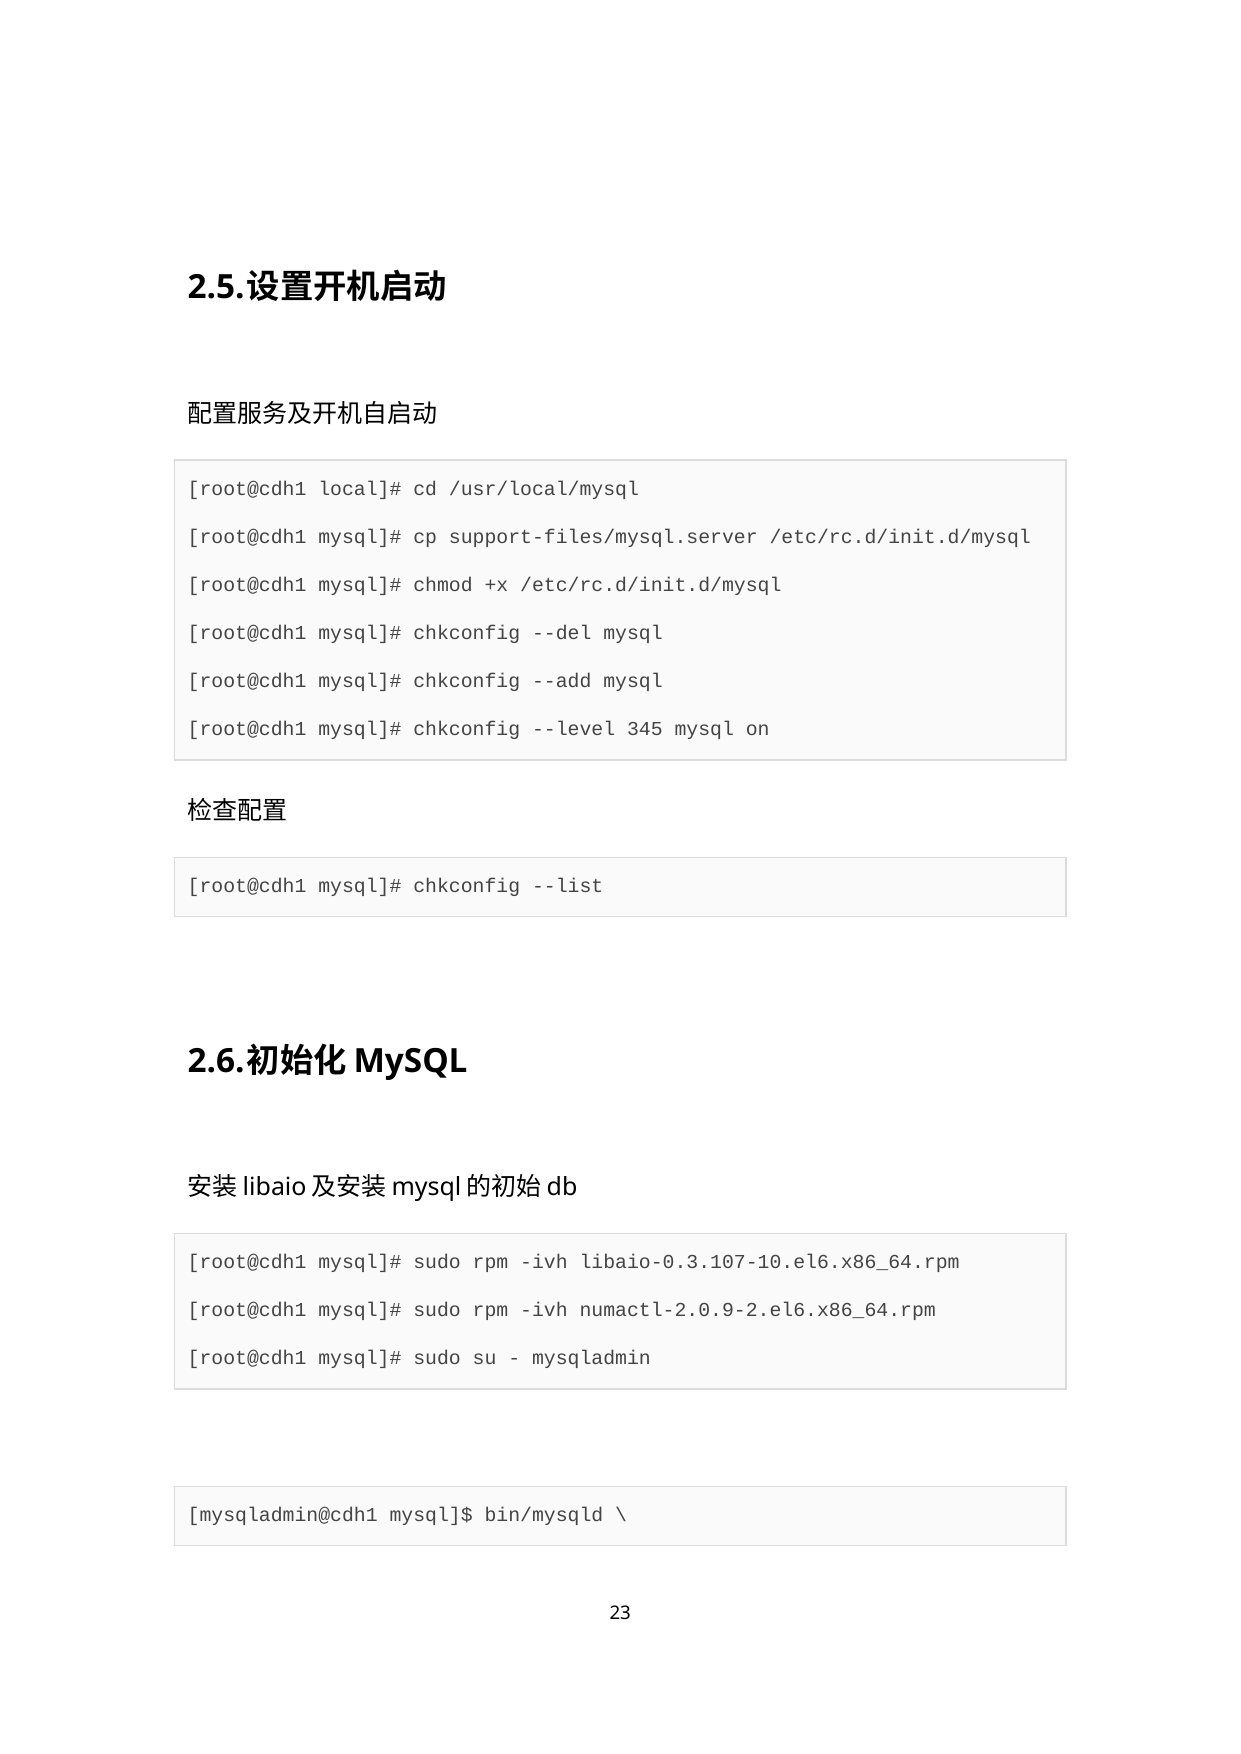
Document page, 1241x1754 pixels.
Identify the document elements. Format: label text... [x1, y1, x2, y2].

text 安装libaio及安装mysql的初始db [187, 1152, 1053, 1217]
text [root@cdh1 mysql]# cp support-files/mysql.server /etc/rc.d/init.d/mysql [175, 507, 1065, 554]
text [root@cdh1 mysql]# chmod +x /etc/rc.d/init.d/mysql [175, 556, 1065, 602]
text [root@cdh1 mysql]# sudo rpm -ivh libaio-0.3.107-10.el6.x86_64.rpm [175, 1234, 1065, 1279]
text [root@cdh1 local]# cd /usr/local/mysql [175, 461, 1065, 506]
text 配置服务及开机自启动 [187, 379, 1053, 444]
text [root@cdh1 mysql]# chkconfig --del mysql [175, 604, 1065, 650]
text [root@cdh1 mysql]# chkconfig --add mysql [175, 652, 1065, 698]
subtitle 设置开机启动 [187, 252, 1053, 317]
text [mysqladmin@cdh1 mysql]$ bin/mysqld \ [175, 1487, 1065, 1545]
text [root@cdh1 mysql]# chkconfig --level 345 mysql on [175, 700, 1065, 759]
text [root@cdh1 mysql]# chkconfig --list [175, 858, 1065, 916]
text 检查配置 [187, 776, 1053, 841]
text [root@cdh1 mysql]# sudo su - mysqladmin [175, 1329, 1065, 1388]
text [root@cdh1 mysql]# sudo rpm -ivh numactl-2.0.9-2.el6.x86_64.rpm [175, 1281, 1065, 1327]
subtitle 初始化MySQL [187, 1025, 1053, 1090]
